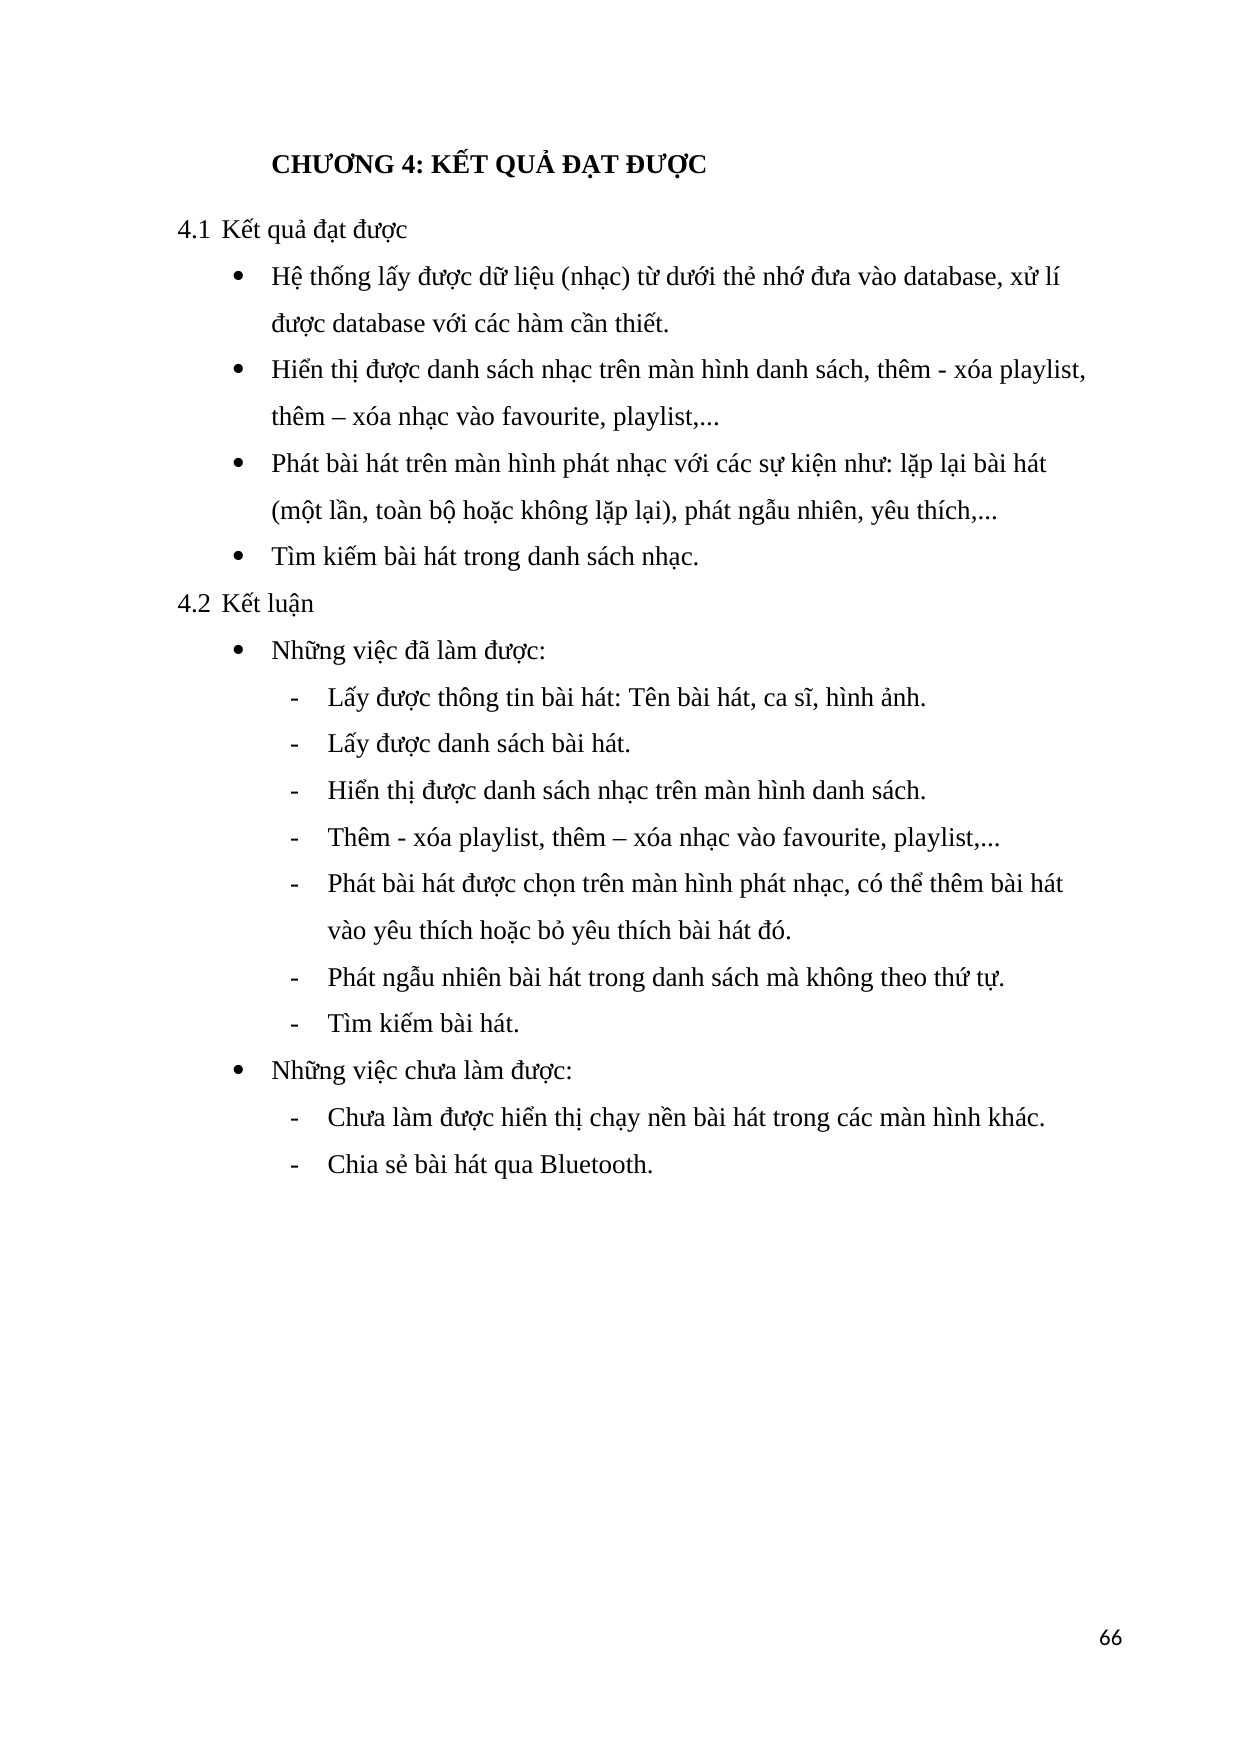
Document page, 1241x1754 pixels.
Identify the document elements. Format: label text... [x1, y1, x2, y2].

list Những việc chưa làm được: [233, 1054, 1102, 1086]
list Hiển thị được danh sách nhạc trên màn hình danh sách, thêm - xóa playlist, thêm – xóa nhạc vào favourite, playlist,... [233, 354, 1102, 432]
list Lấy được thông tin bài hát: Tên bài hát, ca sĩ, hình ảnh. [290, 681, 1102, 712]
list Thêm - xóa playlist, thêm – xóa nhạc vào favourite, playlist,... [290, 821, 1102, 852]
list Lấy được danh sách bài hát. [290, 728, 1102, 759]
list Phát ngẫu nhiên bài hát trong danh sách mà không theo thứ tự. [290, 961, 1102, 992]
list Phát bài hát trên màn hình phát nhạc với các sự kiện như: lặp lại bài hát (một lần, toàn bộ hoặc không lặp lại), phát ngẫu nhiên, yêu thích,... [233, 447, 1102, 525]
list Kết quả đạt được [177, 213, 1102, 245]
list Hiển thị được danh sách nhạc trên màn hình danh sách. [290, 774, 1102, 805]
list Chưa làm được hiển thị chạy nền bài hát trong các màn hình khác. [290, 1101, 1102, 1132]
list Phát bài hát được chọn trên màn hình phát nhạc, có thể thêm bài hát vào yêu thích hoặc bỏ yêu thích bài hát đó. [290, 868, 1102, 945]
list Hệ thống lấy được dữ liệu (nhạc) từ dưới thẻ nhớ đưa vào database, xử lí được database với các hàm cần thiết. [233, 260, 1102, 338]
list CHƯƠNG 4: KẾT QUẢ ĐẠT ĐƯỢC [271, 148, 1122, 179]
list Những việc đã làm được: [233, 634, 1102, 665]
list Chia sẻ bài hát qua Bluetooth. [290, 1148, 1102, 1179]
list Tìm kiếm bài hát. [290, 1008, 1102, 1039]
list Kết luận [177, 587, 1102, 618]
list Tìm kiếm bài hát trong danh sách nhạc. [233, 541, 1102, 572]
